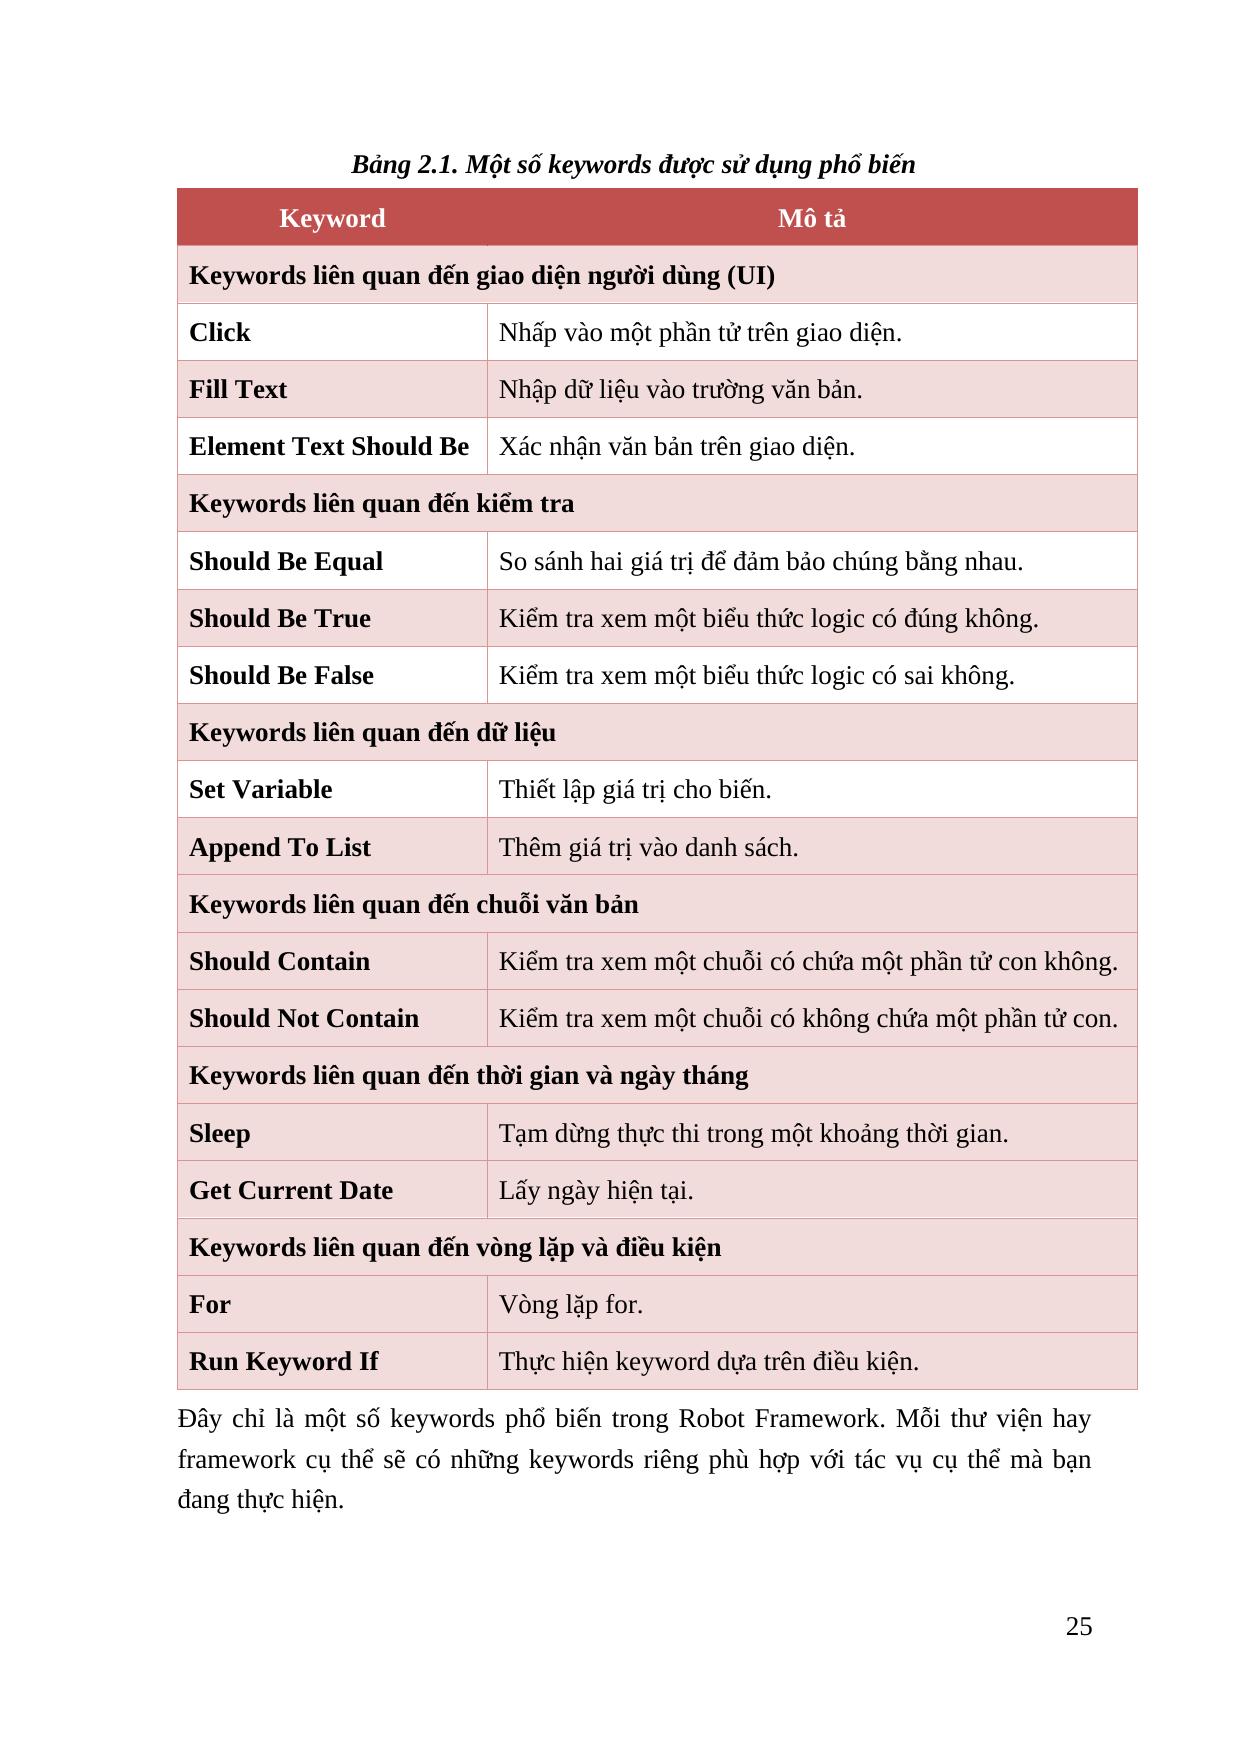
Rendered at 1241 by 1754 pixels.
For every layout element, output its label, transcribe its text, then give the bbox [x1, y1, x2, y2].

table_header Mô tả [488, 189, 1137, 245]
table_cell Vòng lặp for. [488, 1276, 1137, 1332]
table_cell Kiểm tra xem một biểu thức logic có đúng không. [488, 590, 1137, 646]
table_cell Tạm dừng thực thi trong một khoảng thời gian. [488, 1104, 1137, 1160]
table_cell Keywords liên quan đến dữ liệu [178, 704, 1137, 760]
table_cell Should Be Equal [178, 532, 487, 588]
table_cell Kiểm tra xem một chuỗi có chứa một phần tử con không. [488, 933, 1137, 989]
table_cell Nhập dữ liệu vào trường văn bản. [488, 361, 1137, 417]
text Bảng 2.1. Một số keywords được sử dụng phổ biến [177, 148, 1092, 179]
table_cell Element Text Should Be [178, 418, 487, 474]
table_cell Run Keyword If [178, 1333, 487, 1389]
table_cell Append To List [178, 818, 487, 874]
table_cell Should Contain [178, 933, 487, 989]
table_cell So sánh hai giá trị để đảm bảo chúng bằng nhau. [488, 532, 1137, 588]
table_cell Keywords liên quan đến kiểm tra [178, 475, 1137, 531]
table_cell Kiểm tra xem một chuỗi có không chứa một phần tử con. [488, 990, 1137, 1046]
table_cell Click [178, 304, 487, 360]
table_cell Keywords liên quan đến thời gian và ngày tháng [178, 1047, 1137, 1103]
table_cell Should Be False [178, 647, 487, 703]
table_cell Should Be True [178, 590, 487, 646]
table_cell Nhấp vào một phần tử trên giao diện. [488, 304, 1137, 360]
table_cell Sleep [178, 1104, 487, 1160]
table_cell Get Current Date [178, 1161, 487, 1217]
table_cell Kiểm tra xem một biểu thức logic có sai không. [488, 647, 1137, 703]
table_cell Fill Text [178, 361, 487, 417]
table_cell Thực hiện keyword dựa trên điều kiện. [488, 1333, 1137, 1389]
table_header Keyword [178, 189, 487, 245]
table_cell Thêm giá trị vào danh sách. [488, 818, 1137, 874]
table_cell Xác nhận văn bản trên giao diện. [488, 418, 1137, 474]
table_cell Set Variable [178, 761, 487, 817]
text Đây chỉ là một số keywords phổ biến trong Robot Framework. Mỗi thư viện hay framework cụ thể sẽ có những keywords riêng phù hợp với tác vụ cụ thể mà bạn đang thực hiện. [177, 1403, 1092, 1514]
table_cell Keywords liên quan đến giao diện người dùng (UI) [178, 246, 1137, 302]
table_cell For [178, 1276, 487, 1332]
table_cell Keywords liên quan đến vòng lặp và điều kiện [178, 1219, 1137, 1275]
table_cell Lấy ngày hiện tại. [488, 1161, 1137, 1217]
table_cell Should Not Contain [178, 990, 487, 1046]
table_cell Thiết lập giá trị cho biến. [488, 761, 1137, 817]
table_cell Keywords liên quan đến chuỗi văn bản [178, 875, 1137, 932]
